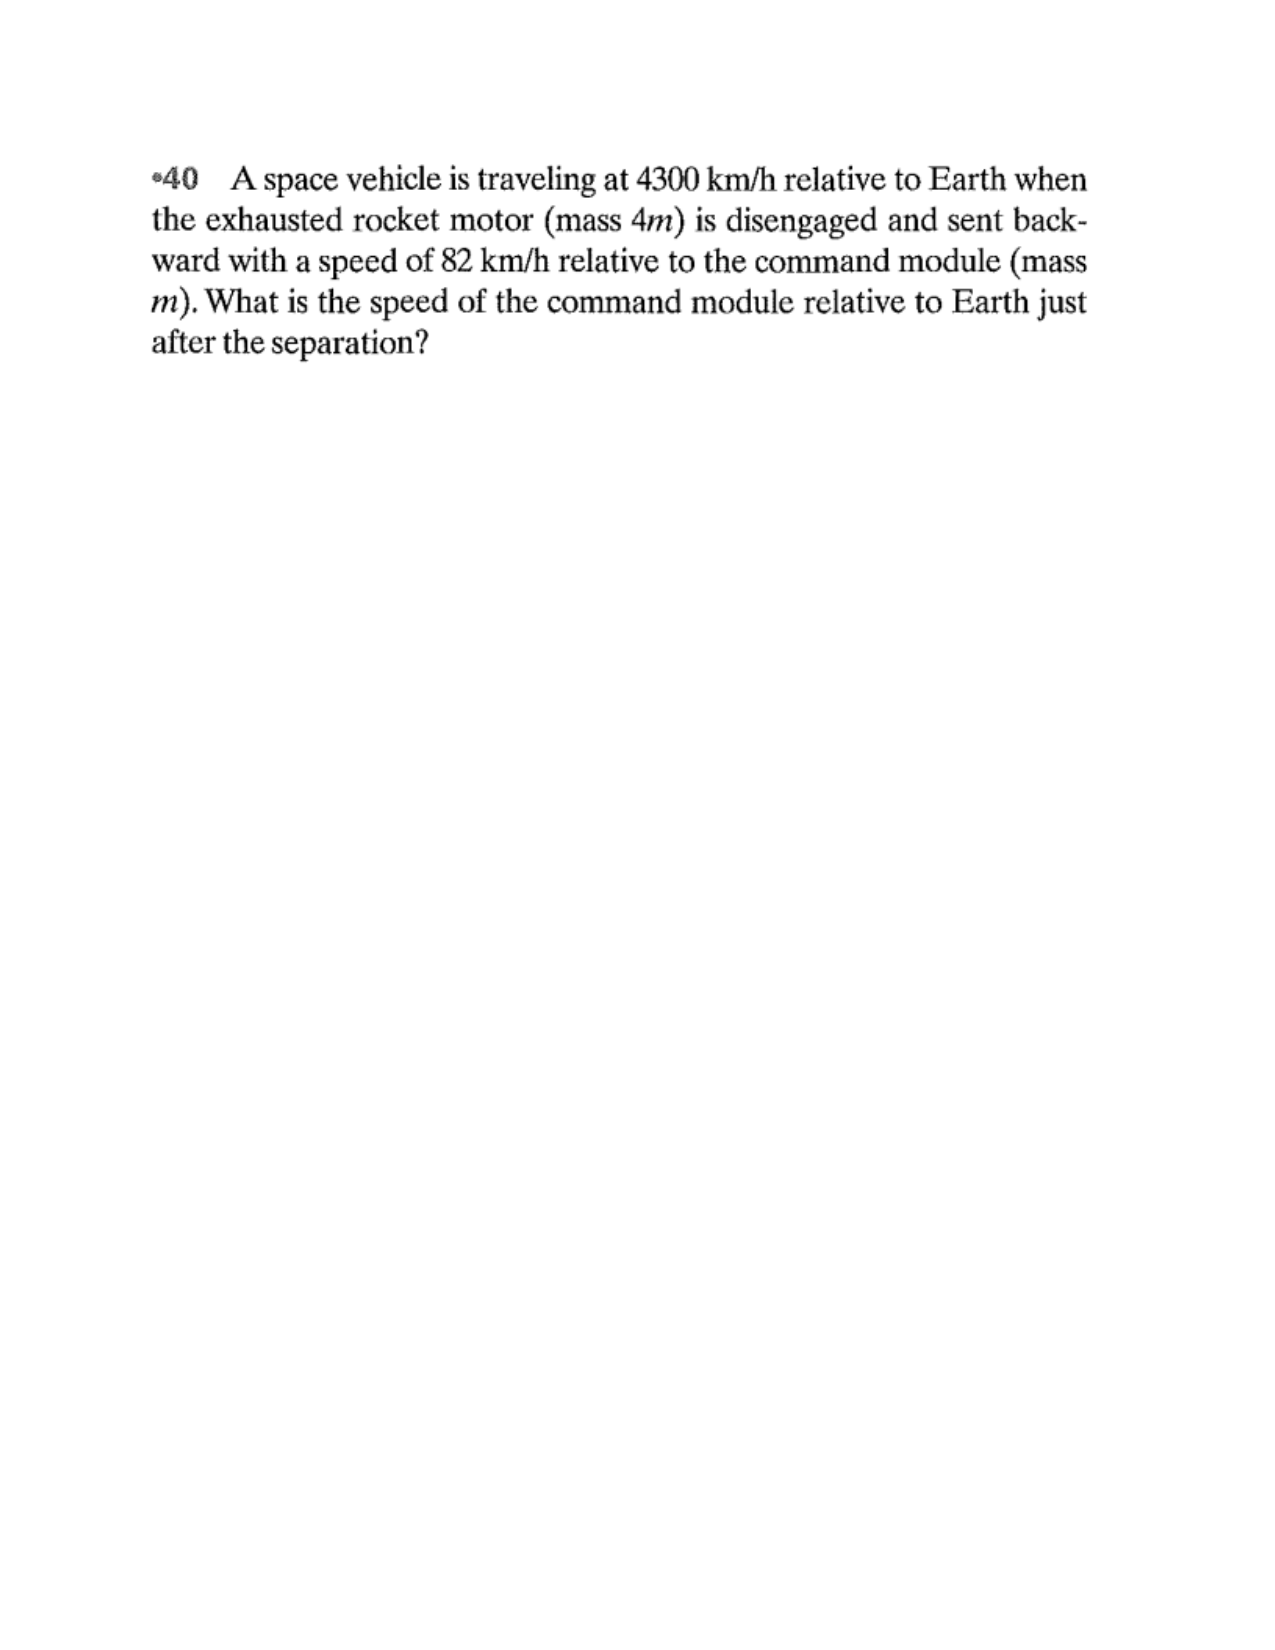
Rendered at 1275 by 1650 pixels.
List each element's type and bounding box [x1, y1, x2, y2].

picture [135, 150, 1109, 371]
